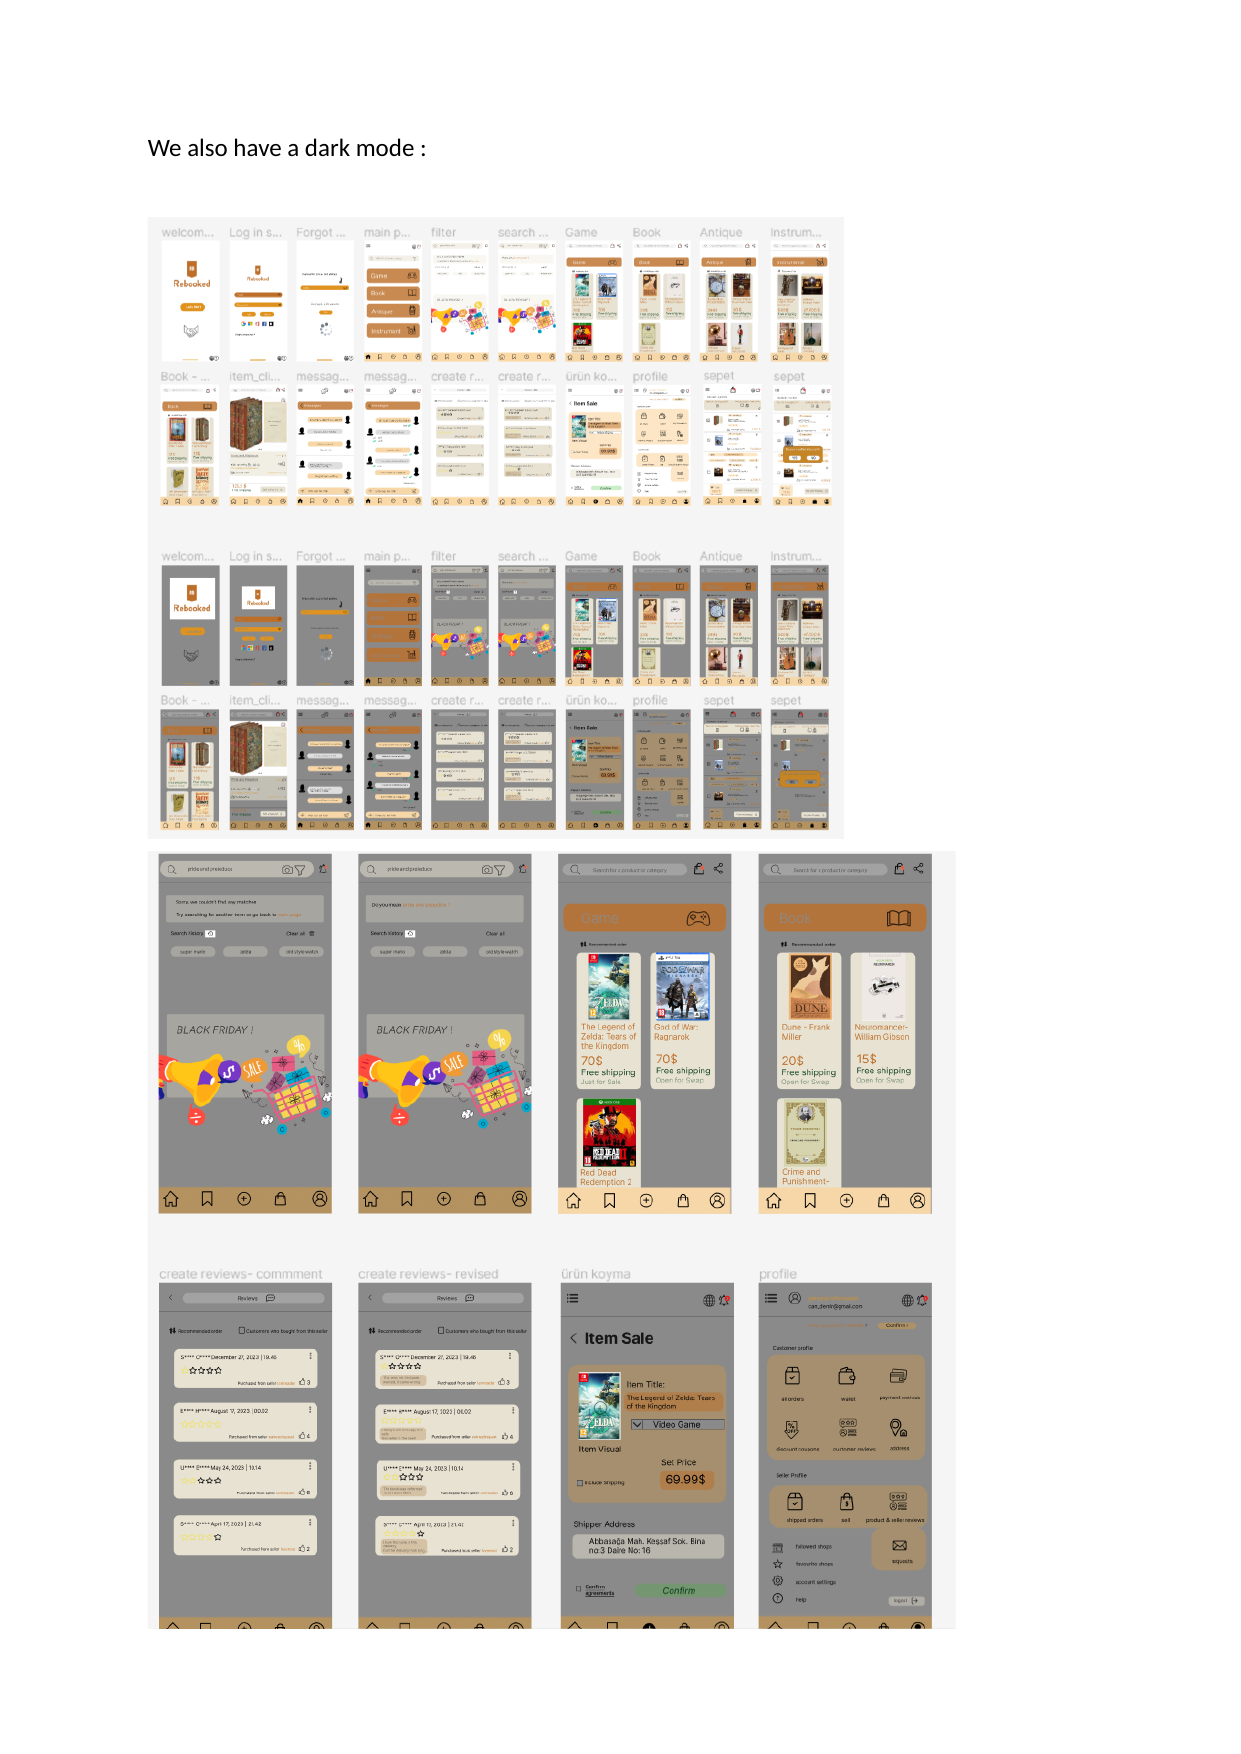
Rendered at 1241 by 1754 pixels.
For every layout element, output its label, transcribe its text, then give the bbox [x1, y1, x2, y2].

text We also have a dark mode : [148, 132, 1093, 162]
picture [147, 217, 845, 839]
picture [147, 851, 956, 1629]
